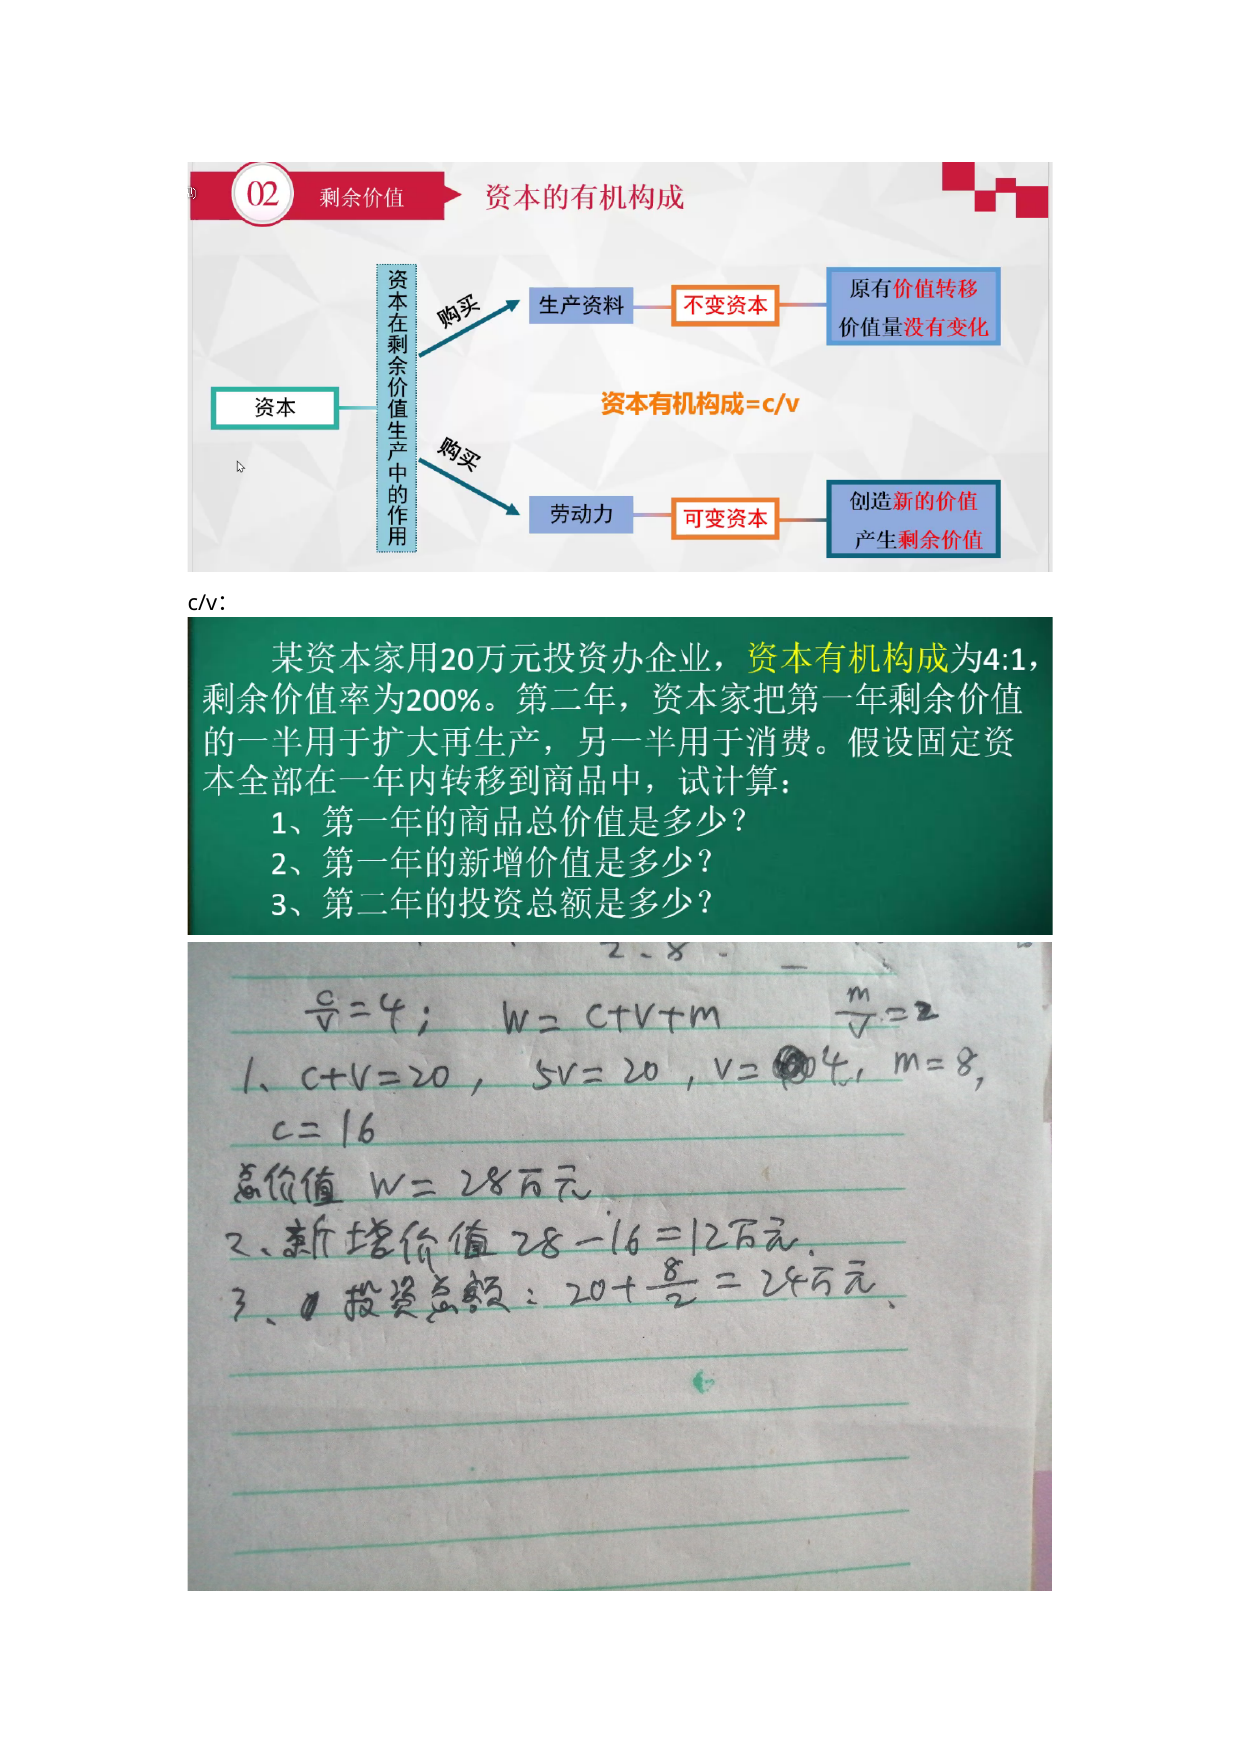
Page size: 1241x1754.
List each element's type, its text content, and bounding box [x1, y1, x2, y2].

picture [187, 942, 1052, 1591]
text c/v： [187, 584, 1053, 617]
